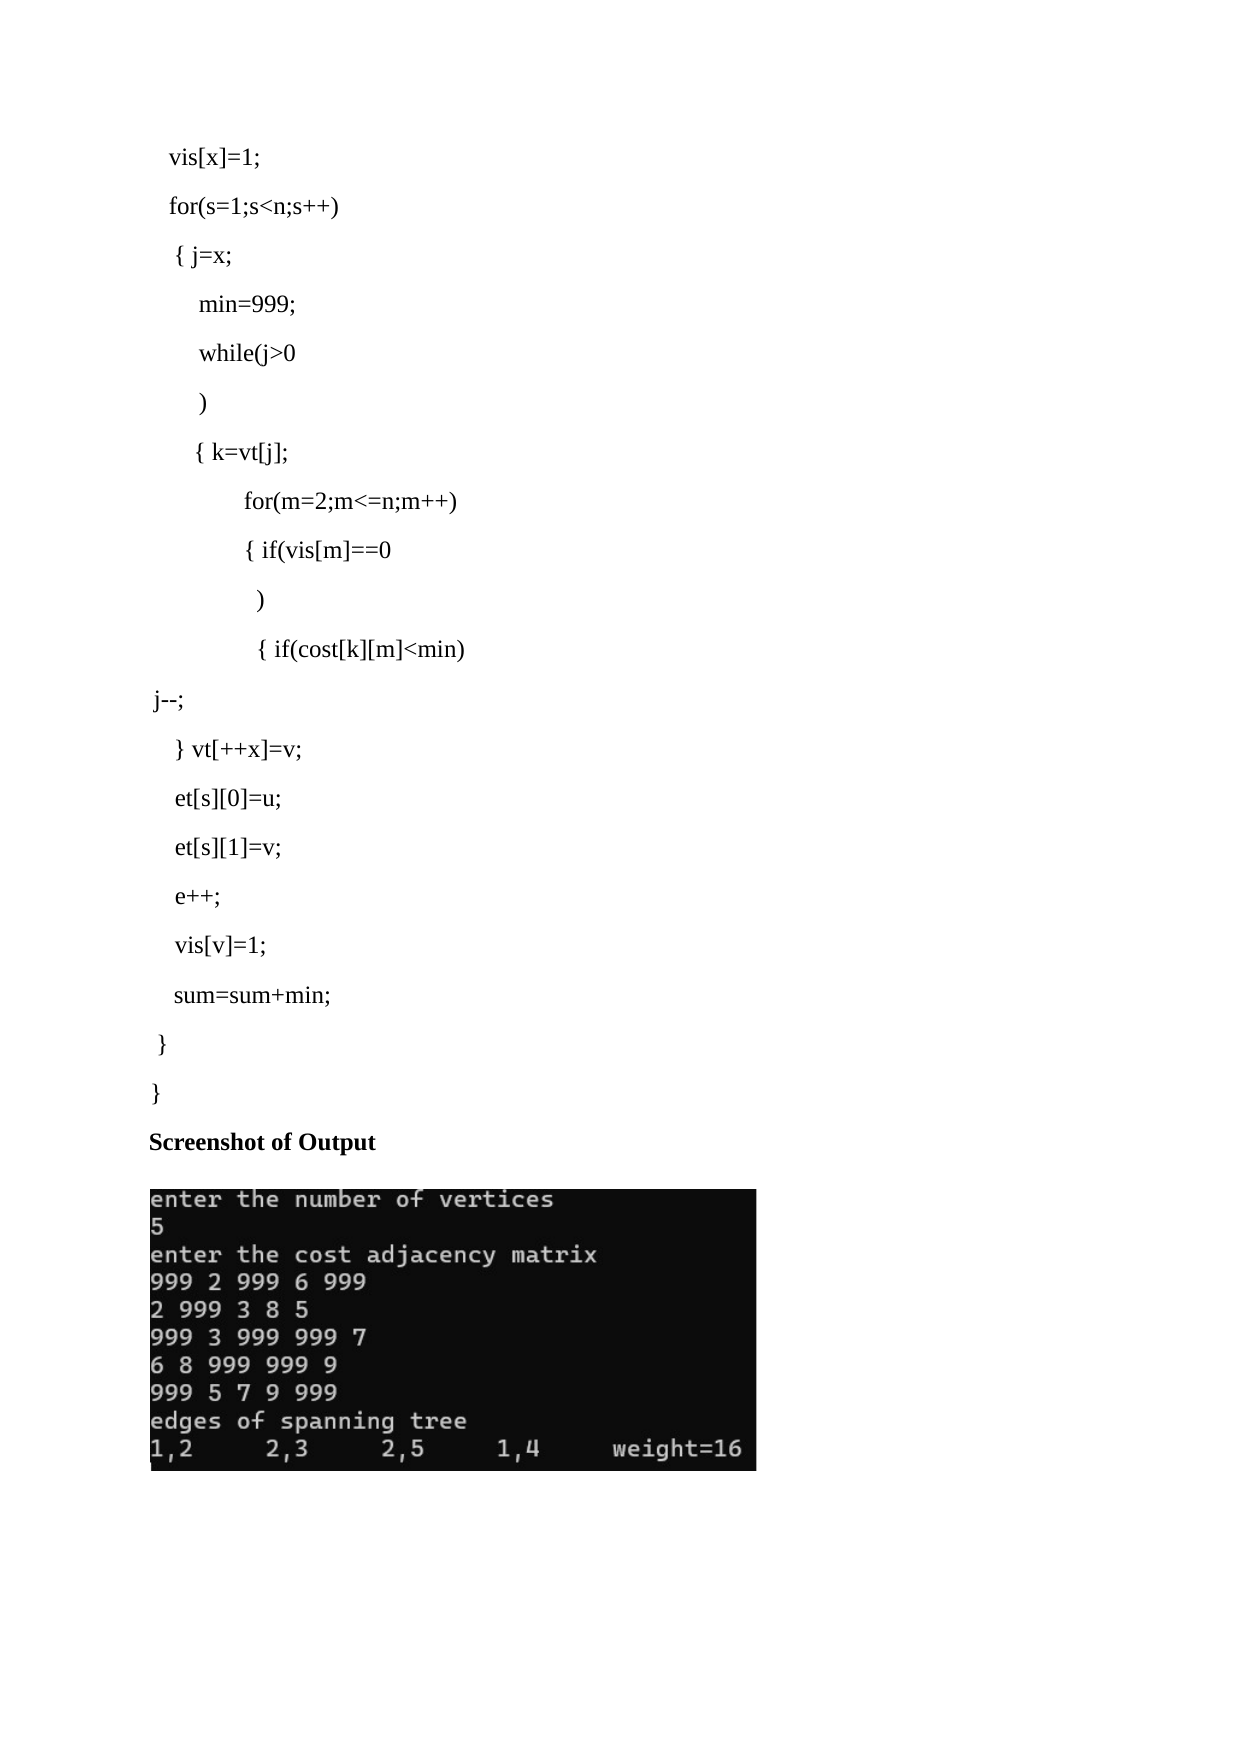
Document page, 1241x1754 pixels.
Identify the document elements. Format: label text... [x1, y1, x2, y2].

text for(m=2;m<=n;m++) [243, 486, 1093, 515]
text { if(vis[m]==0) [243, 535, 399, 613]
text Screenshot of Output [148, 1127, 1093, 1156]
picture [150, 1189, 757, 1471]
text { j=x; min=999; while(j>0) [173, 241, 299, 416]
text } vt[++x]=v; et[s][0]=u; et[s][1]=v; e++; vis[v]=1; [173, 734, 303, 959]
text } [156, 1029, 1093, 1057]
text { k=vt[j]; [193, 437, 320, 465]
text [150, 142, 344, 219]
text { if(cost[k][m]<min) [256, 634, 489, 663]
text } [150, 1078, 1093, 1106]
text sum=sum+min; [173, 980, 1093, 1008]
text j--; [147, 684, 261, 713]
